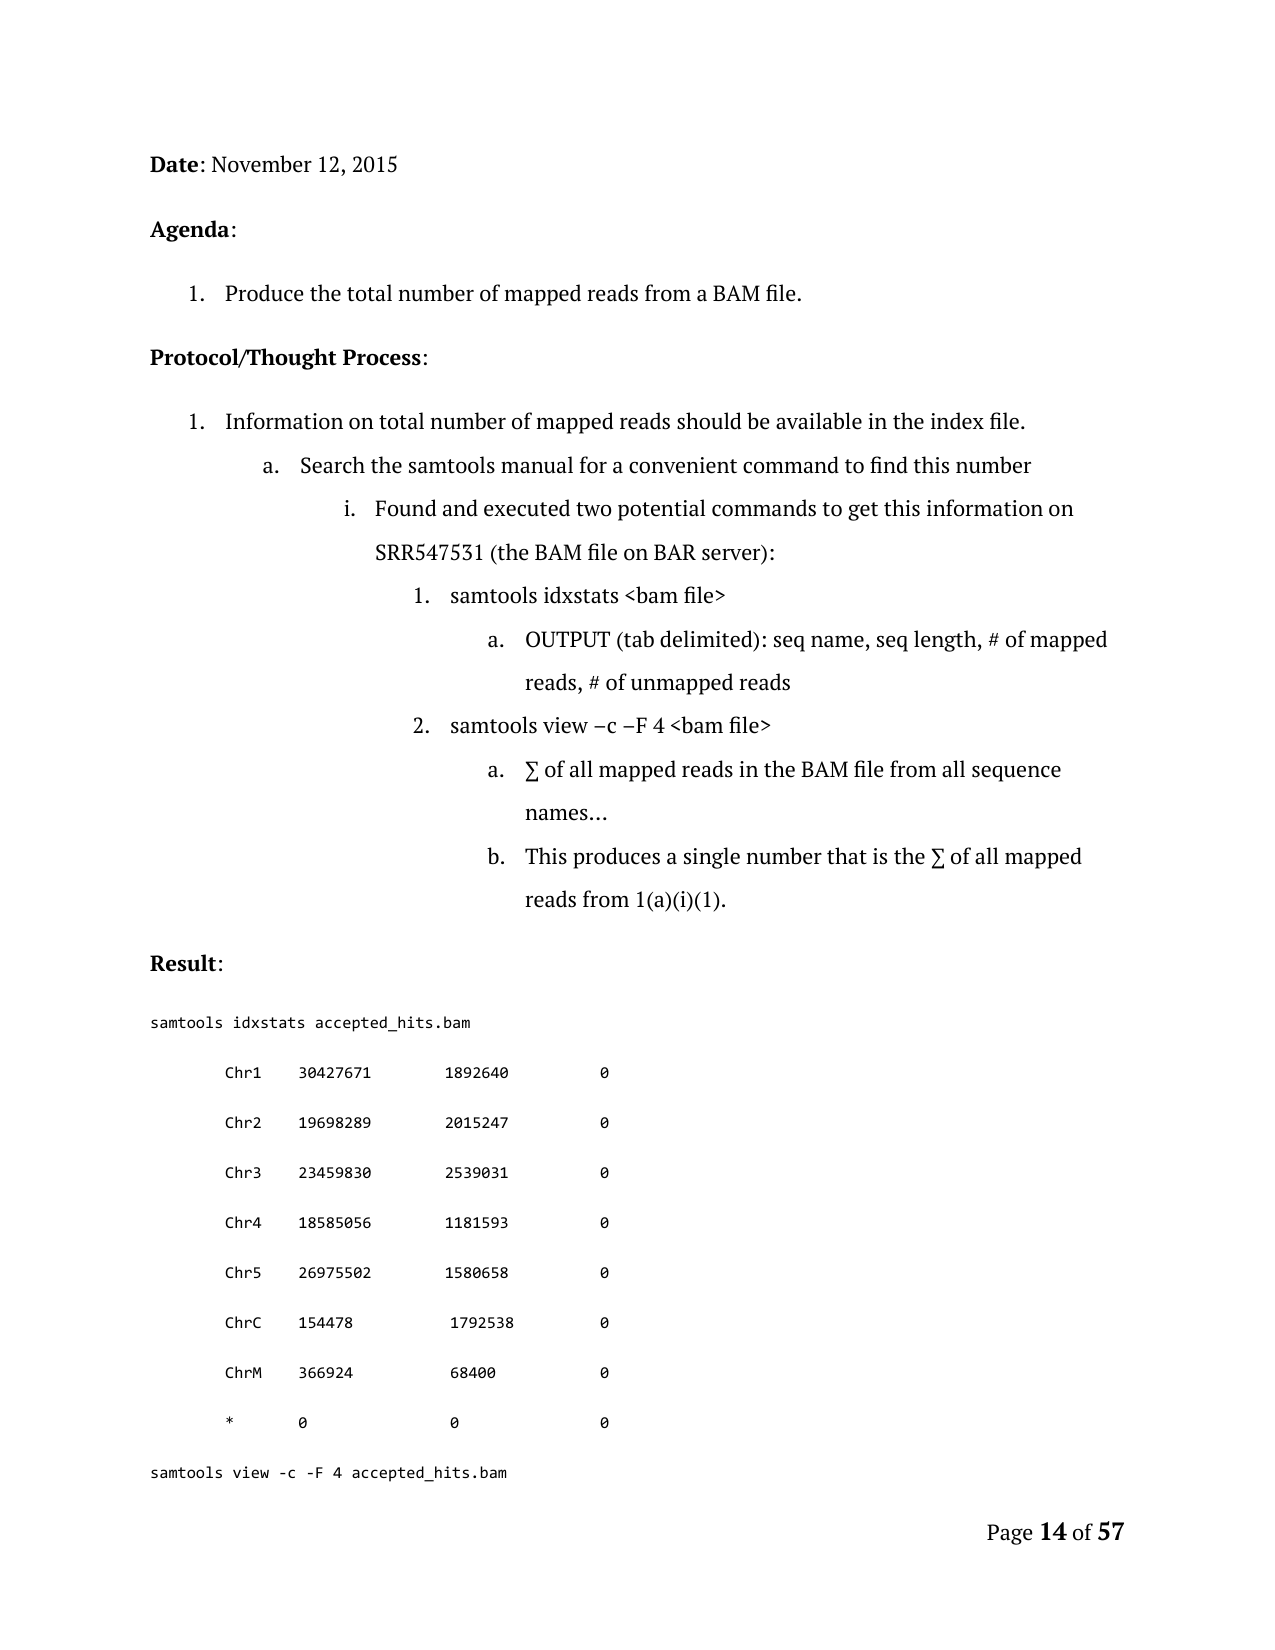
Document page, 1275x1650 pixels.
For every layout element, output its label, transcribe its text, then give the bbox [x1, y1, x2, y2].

text Chr5 26975502 1580658 0 [225, 1263, 1125, 1283]
text ChrC 154478 1792538 0 [225, 1313, 1125, 1333]
list Produce the total number of mapped reads from a BAM file. [187, 278, 1125, 307]
list samtools view –c –F 4 <bam file> [412, 711, 1125, 740]
list Found and executed two potential commands to get this information on SRR547531 (the BAM file on BAR server): [356, 494, 1125, 566]
text Agenda: [150, 214, 1125, 243]
text samtools view -c -F 4 accepted_hits.bam [150, 1463, 1125, 1483]
text Result: [150, 949, 1125, 978]
text Chr3 23459830 2539031 0 [225, 1163, 1125, 1183]
text samtools idxstats accepted_hits.bam [150, 1013, 1125, 1033]
list ∑ of all mapped reads in the BAM file from all sequence names… [487, 754, 1125, 827]
text Chr2 19698289 2015247 0 [225, 1113, 1125, 1133]
text Chr1 30427671 1892640 0 [225, 1063, 1125, 1083]
text Date: November 12, 2015 [150, 150, 1125, 179]
text ChrM 366924 68400 0 [225, 1363, 1125, 1383]
list samtools idxstats <bam file> [412, 581, 1125, 610]
text Chr4 18585056 1181593 0 [225, 1213, 1125, 1233]
list This produces a single number that is the ∑ of all mapped reads from 1(a)(i)(1). [487, 841, 1125, 914]
list Search the samtools manual for a convenient command to find this number [262, 451, 1125, 479]
text * 0 0 0 [225, 1413, 1125, 1433]
text Protocol/Thought Process: [150, 343, 1125, 372]
list OUTPUT (tab delimited): seq name, seq length, # of mapped reads, # of unmapped reads [487, 624, 1125, 697]
list Information on total number of mapped reads should be available in the index file. [187, 407, 1125, 436]
